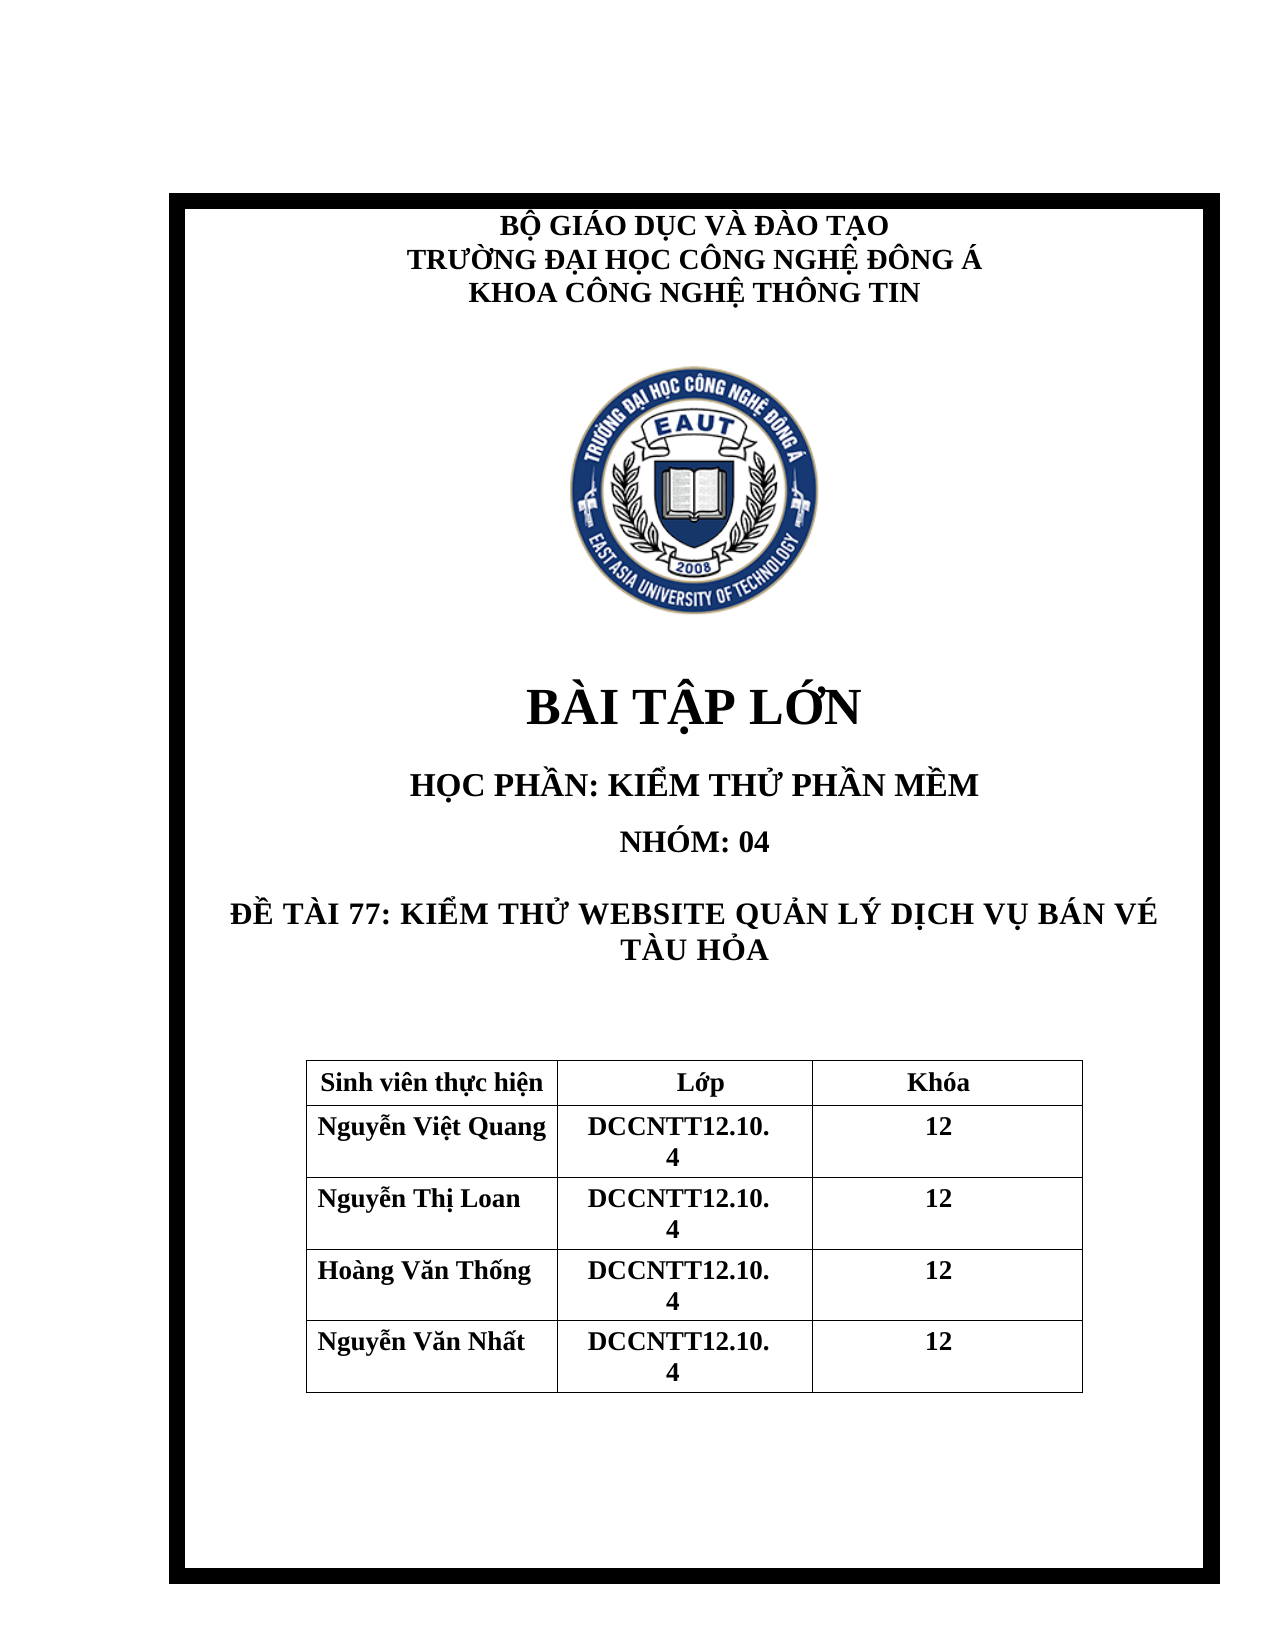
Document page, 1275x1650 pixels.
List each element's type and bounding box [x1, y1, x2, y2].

picture [569, 366, 820, 616]
